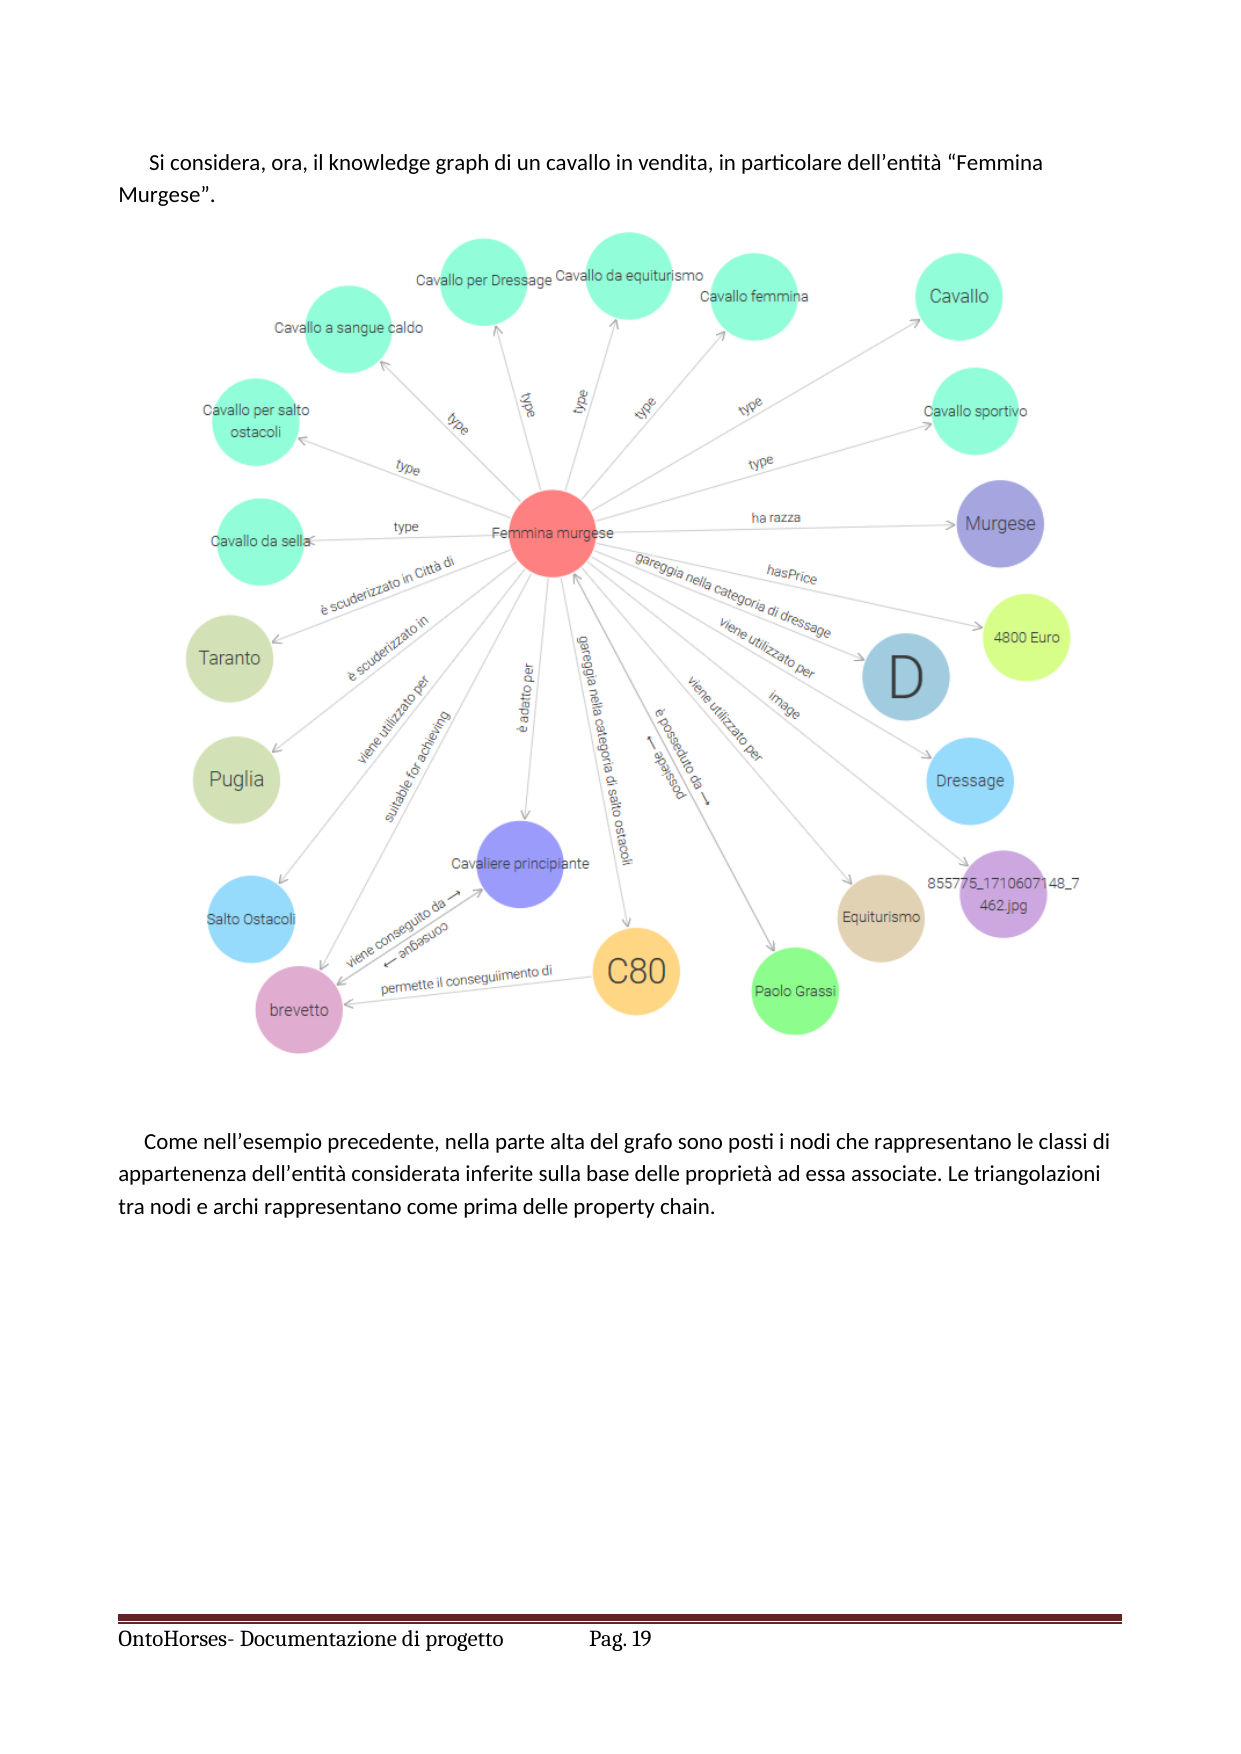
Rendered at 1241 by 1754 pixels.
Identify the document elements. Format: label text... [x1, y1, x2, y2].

text Come nell’esempio precedente, nella parte alta del grafo sono posti i nodi che rappresentano le classi di appartenenza dell’entità considerata inferite sulla base delle proprietà ad essa associate. Le triangolazioni tra nodi e archi rappresentano come prima delle property chain. [118, 1127, 1122, 1220]
text Si considera, ora, il knowledge graph di un cavallo in vendita, in particolare dell’entità “Femmina Murgese”. [118, 148, 1122, 208]
picture [118, 232, 1123, 1103]
